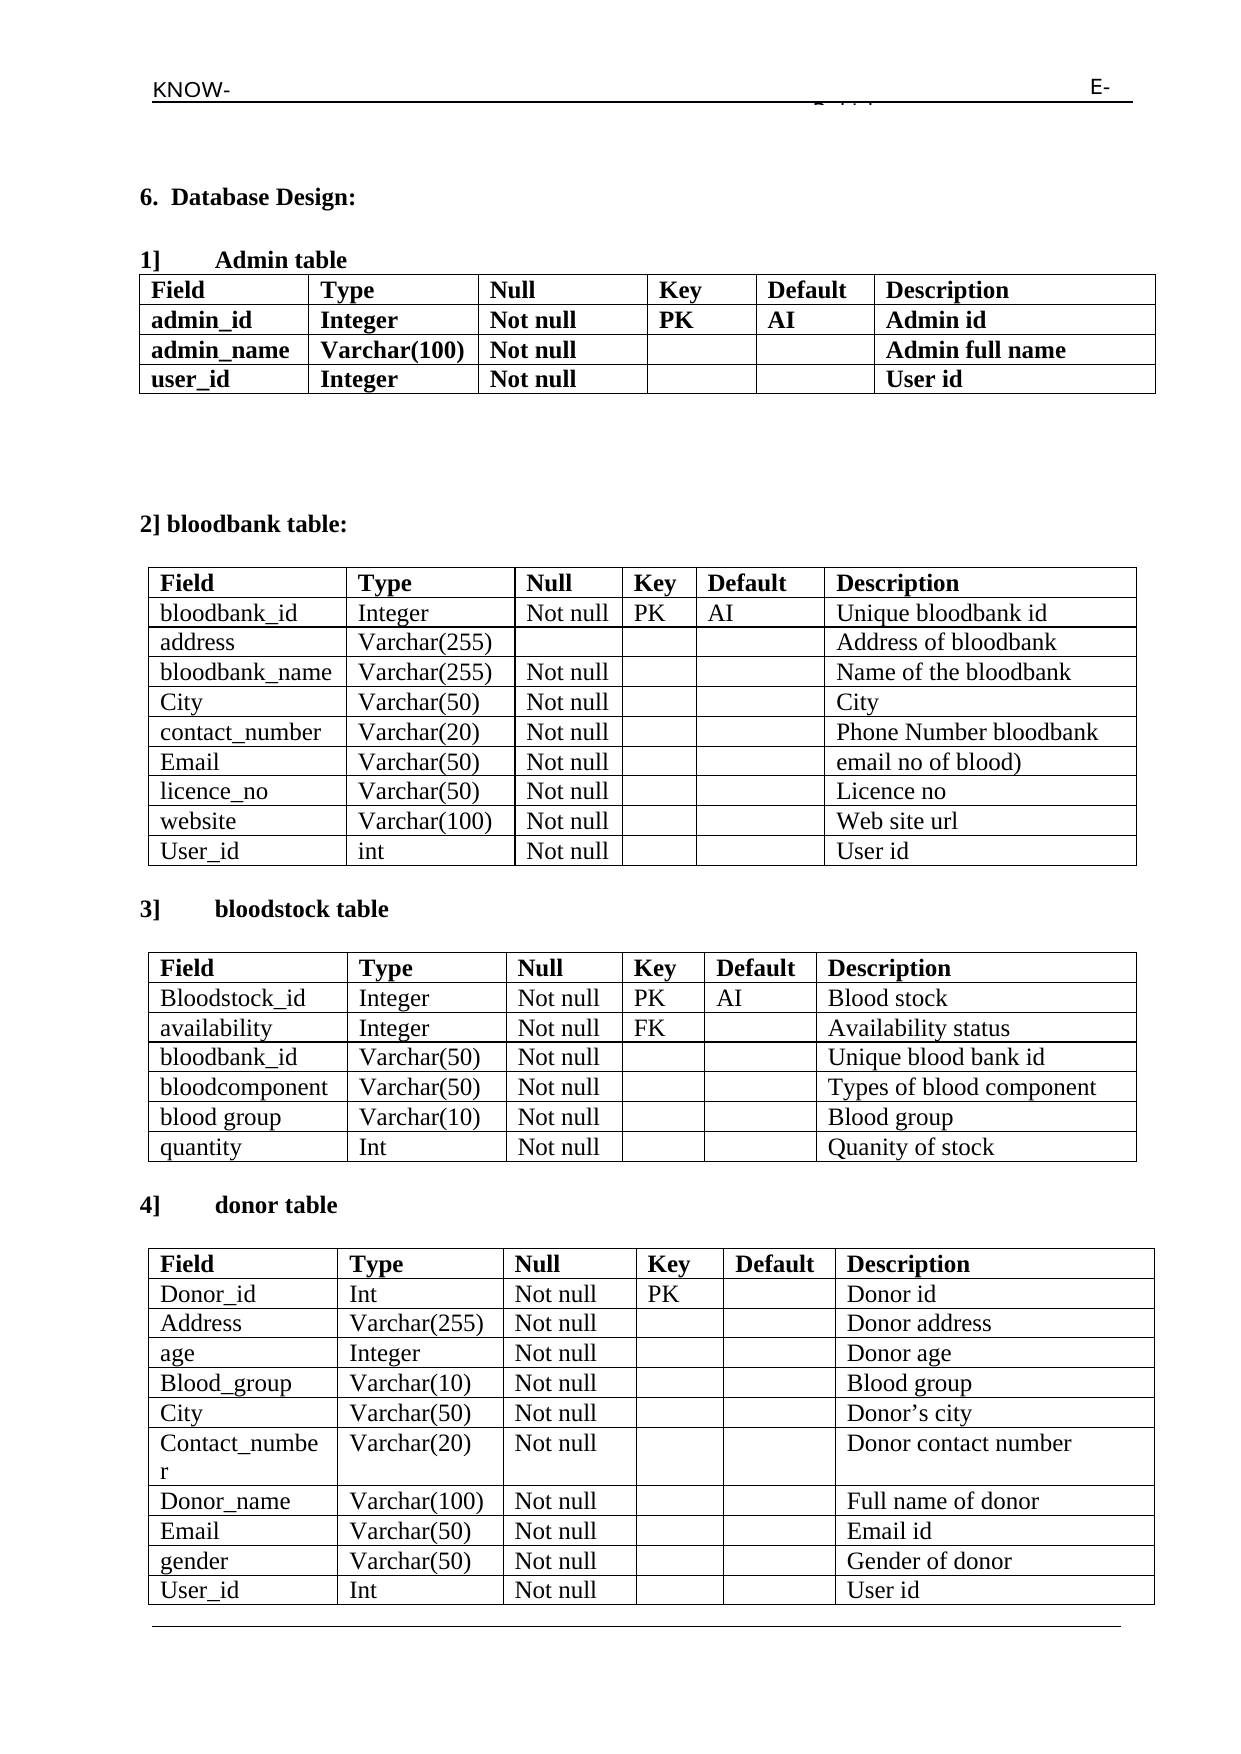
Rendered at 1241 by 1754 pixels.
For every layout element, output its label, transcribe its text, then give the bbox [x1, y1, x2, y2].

table_cell AI [705, 983, 816, 1012]
table_cell Not null [504, 1546, 636, 1574]
table_cell [637, 1576, 723, 1604]
table_cell [697, 657, 824, 686]
table_cell Gender of donor [836, 1546, 1154, 1574]
table_cell Blood group [817, 1102, 1136, 1131]
table_cell Not null [504, 1516, 636, 1545]
table_cell int [347, 836, 514, 865]
table_cell Varchar(50) [338, 1546, 503, 1574]
table_cell Full name of donor [836, 1486, 1154, 1515]
text 4] donor table [139, 1190, 1134, 1219]
table_cell Varchar(20) [347, 717, 514, 746]
table_cell [705, 1013, 816, 1041]
table_cell [757, 365, 874, 393]
table_cell bloodbank_id [149, 1043, 347, 1071]
table_cell Not null [516, 806, 622, 835]
table_cell bloodcomponent [149, 1072, 347, 1101]
table_cell Not null [504, 1309, 636, 1337]
table_cell Not null [504, 1428, 636, 1485]
table_cell Quanity of stock [817, 1132, 1136, 1161]
table_cell [623, 806, 696, 835]
table_cell FK [623, 1013, 704, 1041]
table_cell [623, 628, 696, 656]
table_cell admin_name [140, 335, 308, 363]
table_cell address [149, 628, 346, 656]
table_cell Not null [507, 1072, 622, 1101]
table_cell [623, 1072, 704, 1101]
table_cell AI [757, 305, 874, 334]
text 6. Database Design: [139, 182, 1134, 211]
table_cell [623, 687, 696, 716]
table_cell Unique bloodbank id [825, 598, 1136, 626]
table_cell [705, 1102, 816, 1131]
table_cell User_id [149, 836, 346, 865]
table_cell [697, 836, 824, 865]
table_cell User id [825, 836, 1136, 865]
table_header Description [825, 568, 1136, 597]
table_cell [623, 776, 696, 805]
table_header Field [140, 275, 308, 304]
table_cell Not null [504, 1398, 636, 1427]
table_cell Email [149, 747, 346, 775]
table_cell Address of bloodbank [825, 628, 1136, 656]
table_cell Not null [516, 836, 622, 865]
table_cell Varchar(50) [347, 776, 514, 805]
table_cell availability [149, 1013, 347, 1041]
table_cell [705, 1132, 816, 1161]
table_cell Integer [309, 365, 478, 393]
table_cell [637, 1486, 723, 1515]
table_header Type [338, 1249, 503, 1278]
table_header Field [149, 568, 346, 597]
table_header Type [348, 953, 506, 982]
table_cell contact_number [149, 717, 346, 746]
table_cell Integer [309, 305, 478, 334]
table_cell Varchar(50) [347, 747, 514, 775]
text 1] Admin table [139, 245, 1134, 274]
table_cell Not null [516, 776, 622, 805]
table_header Type [309, 275, 478, 304]
table_cell Not null [507, 983, 622, 1012]
table_header Description [875, 275, 1155, 304]
table_cell Int [348, 1132, 506, 1161]
table_cell Varchar(100) [338, 1486, 503, 1515]
table_cell Donor age [836, 1338, 1154, 1367]
table_cell User id [836, 1576, 1154, 1604]
table_cell Licence no [825, 776, 1136, 805]
table_cell gender [149, 1546, 337, 1574]
table_cell [623, 836, 696, 865]
table_cell [623, 657, 696, 686]
table_cell Blood stock [817, 983, 1136, 1012]
table_cell Availability status [817, 1013, 1136, 1041]
table_cell Varchar(50) [338, 1398, 503, 1427]
table_cell Varchar(100) [347, 806, 514, 835]
table_cell [705, 1072, 816, 1101]
table_cell [705, 1043, 816, 1071]
table_header Key [648, 275, 756, 304]
table_cell [637, 1368, 723, 1397]
table_cell PK [623, 598, 696, 626]
table_cell licence_no [149, 776, 346, 805]
table_cell age [149, 1338, 337, 1367]
table_cell Not null [516, 687, 622, 716]
table_cell [724, 1338, 835, 1367]
table_cell [623, 1043, 704, 1071]
table_cell [637, 1546, 723, 1574]
table_cell Varchar(10) [348, 1102, 506, 1131]
table_cell Blood group [836, 1368, 1154, 1397]
table_header Default [697, 568, 824, 597]
table_cell [637, 1428, 723, 1485]
table_cell Not null [504, 1486, 636, 1515]
table_header Default [705, 953, 816, 982]
table_header Key [623, 953, 704, 982]
table_cell Varchar(20) [338, 1428, 503, 1485]
table_cell [697, 747, 824, 775]
table_cell Not null [507, 1043, 622, 1071]
table_cell PK [623, 983, 704, 1012]
table_cell [724, 1428, 835, 1485]
table_cell [697, 628, 824, 656]
table_cell admin_id [140, 305, 308, 334]
table_cell User_id [149, 1576, 337, 1604]
table_cell Not null [516, 598, 622, 626]
table_cell Types of blood component [817, 1072, 1136, 1101]
table_cell Not null [507, 1013, 622, 1041]
table_cell Varchar(100) [309, 335, 478, 363]
table_header Description [836, 1249, 1154, 1278]
table_header Default [757, 275, 874, 304]
table_cell [623, 717, 696, 746]
table_cell Varchar(255) [338, 1309, 503, 1337]
table_cell [724, 1546, 835, 1574]
text 2] bloodbank table: [139, 509, 1134, 538]
table_cell blood group [149, 1102, 347, 1131]
table_cell PK [637, 1279, 723, 1307]
table_cell Varchar(50) [348, 1043, 506, 1071]
table_cell Donor id [836, 1279, 1154, 1307]
table_cell [697, 776, 824, 805]
table_cell Address [149, 1309, 337, 1337]
table_cell Not null [507, 1102, 622, 1131]
table_cell Not null [504, 1368, 636, 1397]
table_cell City [825, 687, 1136, 716]
table_cell Varchar(50) [347, 687, 514, 716]
table_header Key [623, 568, 696, 597]
table_cell PK [648, 305, 756, 334]
table_cell Donor_name [149, 1486, 337, 1515]
table_cell quantity [149, 1132, 347, 1161]
table_cell Name of the bloodbank [825, 657, 1136, 686]
table_cell Integer [348, 983, 506, 1012]
table_cell Varchar(50) [338, 1516, 503, 1545]
table_cell User id [875, 365, 1155, 393]
table_header Description [817, 953, 1136, 982]
table_cell [724, 1576, 835, 1604]
table_cell website [149, 806, 346, 835]
table_cell Admin full name [875, 335, 1155, 363]
table_cell Not null [504, 1576, 636, 1604]
table_cell Web site url [825, 806, 1136, 835]
table_cell [623, 747, 696, 775]
table_cell [623, 1132, 704, 1161]
table_cell Not null [507, 1132, 622, 1161]
table_cell Admin id [875, 305, 1155, 334]
table_header Type [347, 568, 514, 597]
table_cell bloodbank_name [149, 657, 346, 686]
table_cell Not null [479, 335, 647, 363]
table_cell Integer [348, 1013, 506, 1041]
table_cell Not null [504, 1338, 636, 1367]
table_cell City [149, 687, 346, 716]
table_cell Contact_number [149, 1428, 337, 1485]
table_cell Unique blood bank id [817, 1043, 1136, 1071]
table_header Field [149, 1249, 337, 1278]
table_cell Not null [516, 657, 622, 686]
table_cell Integer [347, 598, 514, 626]
table_cell Donor contact number [836, 1428, 1154, 1485]
text 3] bloodstock table [139, 894, 1134, 923]
table_cell Varchar(10) [338, 1368, 503, 1397]
table_cell Not null [516, 717, 622, 746]
table_header Null [479, 275, 647, 304]
table_cell Donor address [836, 1309, 1154, 1337]
table_cell City [149, 1398, 337, 1427]
table_cell [724, 1398, 835, 1427]
table_cell [724, 1309, 835, 1337]
table_cell [757, 335, 874, 363]
table_cell [724, 1486, 835, 1515]
table_cell [648, 335, 756, 363]
table_cell [724, 1368, 835, 1397]
table_header Null [507, 953, 622, 982]
table_cell Donor_id [149, 1279, 337, 1307]
table_cell [637, 1516, 723, 1545]
table_cell [637, 1338, 723, 1367]
table_cell user_id [140, 365, 308, 393]
table_cell Email id [836, 1516, 1154, 1545]
table_cell [697, 687, 824, 716]
table_cell bloodbank_id [149, 598, 346, 626]
table_cell Not null [516, 747, 622, 775]
table_cell email no of blood) [825, 747, 1136, 775]
table_cell [516, 628, 622, 656]
table_cell [648, 365, 756, 393]
table_cell Donor’s city [836, 1398, 1154, 1427]
table_cell [637, 1309, 723, 1337]
table_cell Bloodstock_id [149, 983, 347, 1012]
table_cell [724, 1279, 835, 1307]
table_cell Not null [479, 305, 647, 334]
table_cell [724, 1516, 835, 1545]
table_cell Not null [504, 1279, 636, 1307]
table_header Default [724, 1249, 835, 1278]
table_cell Int [338, 1279, 503, 1307]
table_cell AI [697, 598, 824, 626]
table_cell [623, 1102, 704, 1131]
table_cell Varchar(50) [348, 1072, 506, 1101]
table_header Field [149, 953, 347, 982]
table_cell Email [149, 1516, 337, 1545]
table_header Null [516, 568, 622, 597]
table_cell Phone Number bloodbank [825, 717, 1136, 746]
table_cell [637, 1398, 723, 1427]
table_cell [697, 717, 824, 746]
table_cell Not null [479, 365, 647, 393]
table_header Key [637, 1249, 723, 1278]
table_cell Varchar(255) [347, 628, 514, 656]
table_header Null [504, 1249, 636, 1278]
table_cell Varchar(255) [347, 657, 514, 686]
table_cell [697, 806, 824, 835]
table_cell Blood_group [149, 1368, 337, 1397]
table_cell Int [338, 1576, 503, 1604]
table_cell Integer [338, 1338, 503, 1367]
